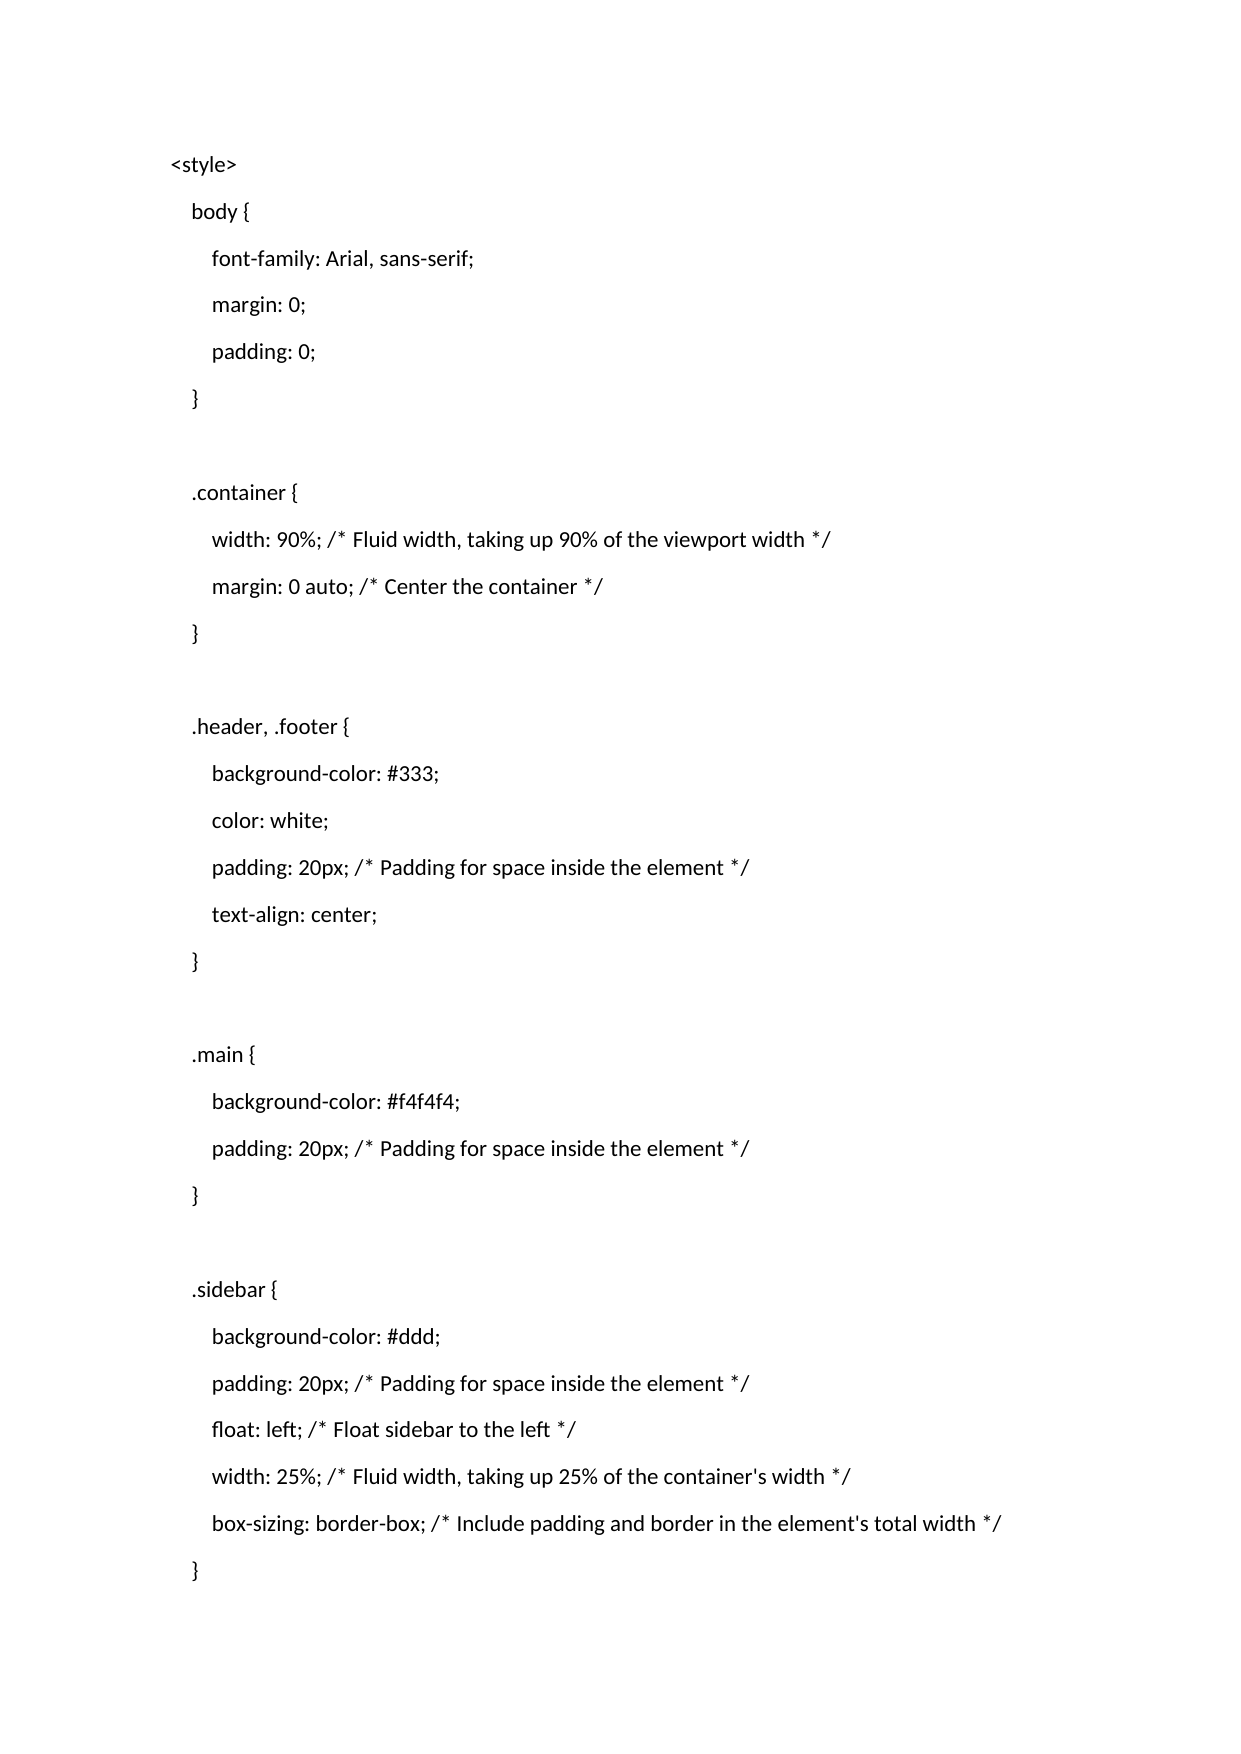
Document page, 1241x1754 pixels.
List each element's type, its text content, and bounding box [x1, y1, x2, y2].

text <style> [150, 150, 1090, 178]
text margin: 0; [150, 291, 1090, 319]
text width: 90%; /* Fluid width, taking up 90% of the viewport width */ [150, 525, 1090, 553]
text padding: 20px; /* Padding for space inside the element */ [150, 1134, 1090, 1162]
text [150, 1509, 1090, 1537]
text text-align: center; [150, 900, 1090, 928]
text } [150, 1556, 1090, 1584]
text width: 25%; /* Fluid width, taking up 25% of the container's width */ [150, 1462, 1090, 1491]
text } [150, 1181, 1090, 1209]
text .container { [150, 478, 1090, 506]
text body { [150, 197, 1090, 225]
text padding: 20px; /* Padding for space inside the element */ [150, 1369, 1090, 1397]
text float: left; /* Float sidebar to the left */ [150, 1416, 1090, 1444]
text .main { [150, 1041, 1090, 1069]
text background-color: #333; [150, 759, 1090, 787]
text font-family: Arial, sans-serif; [150, 244, 1090, 272]
text color: white; [150, 806, 1090, 834]
text background-color: #f4f4f4; [150, 1087, 1090, 1116]
text } [150, 384, 1090, 412]
text } [150, 947, 1090, 975]
text padding: 20px; /* Padding for space inside the element */ [150, 853, 1090, 881]
text .header, .footer { [150, 712, 1090, 741]
text margin: 0 auto; /* Center the container */ [150, 572, 1090, 600]
text padding: 0; [150, 337, 1090, 366]
text } [150, 619, 1090, 647]
text .sidebar { [150, 1275, 1090, 1303]
text background-color: #ddd; [150, 1322, 1090, 1350]
